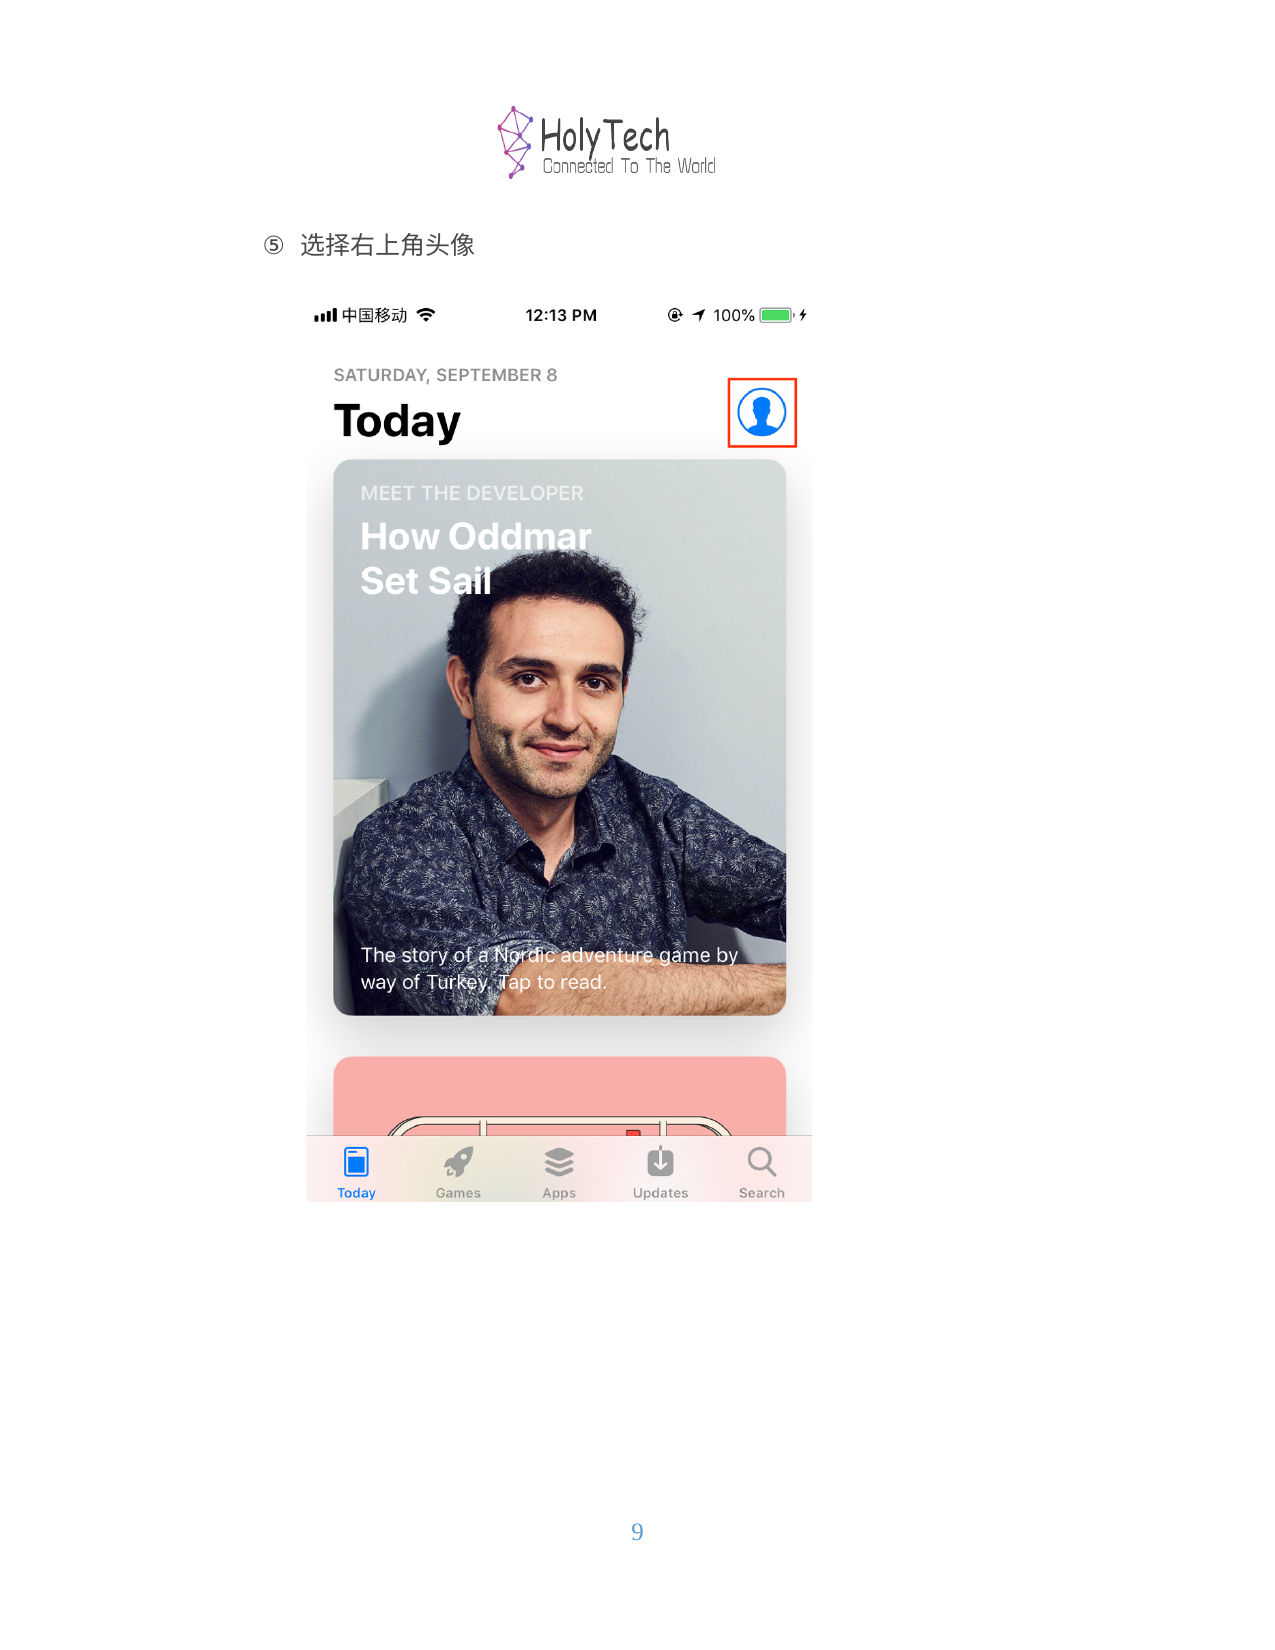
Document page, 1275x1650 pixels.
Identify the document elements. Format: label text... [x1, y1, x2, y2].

list 选择右上角头像 [262, 221, 1125, 261]
picture [306, 302, 813, 1202]
picture [441, 103, 834, 181]
